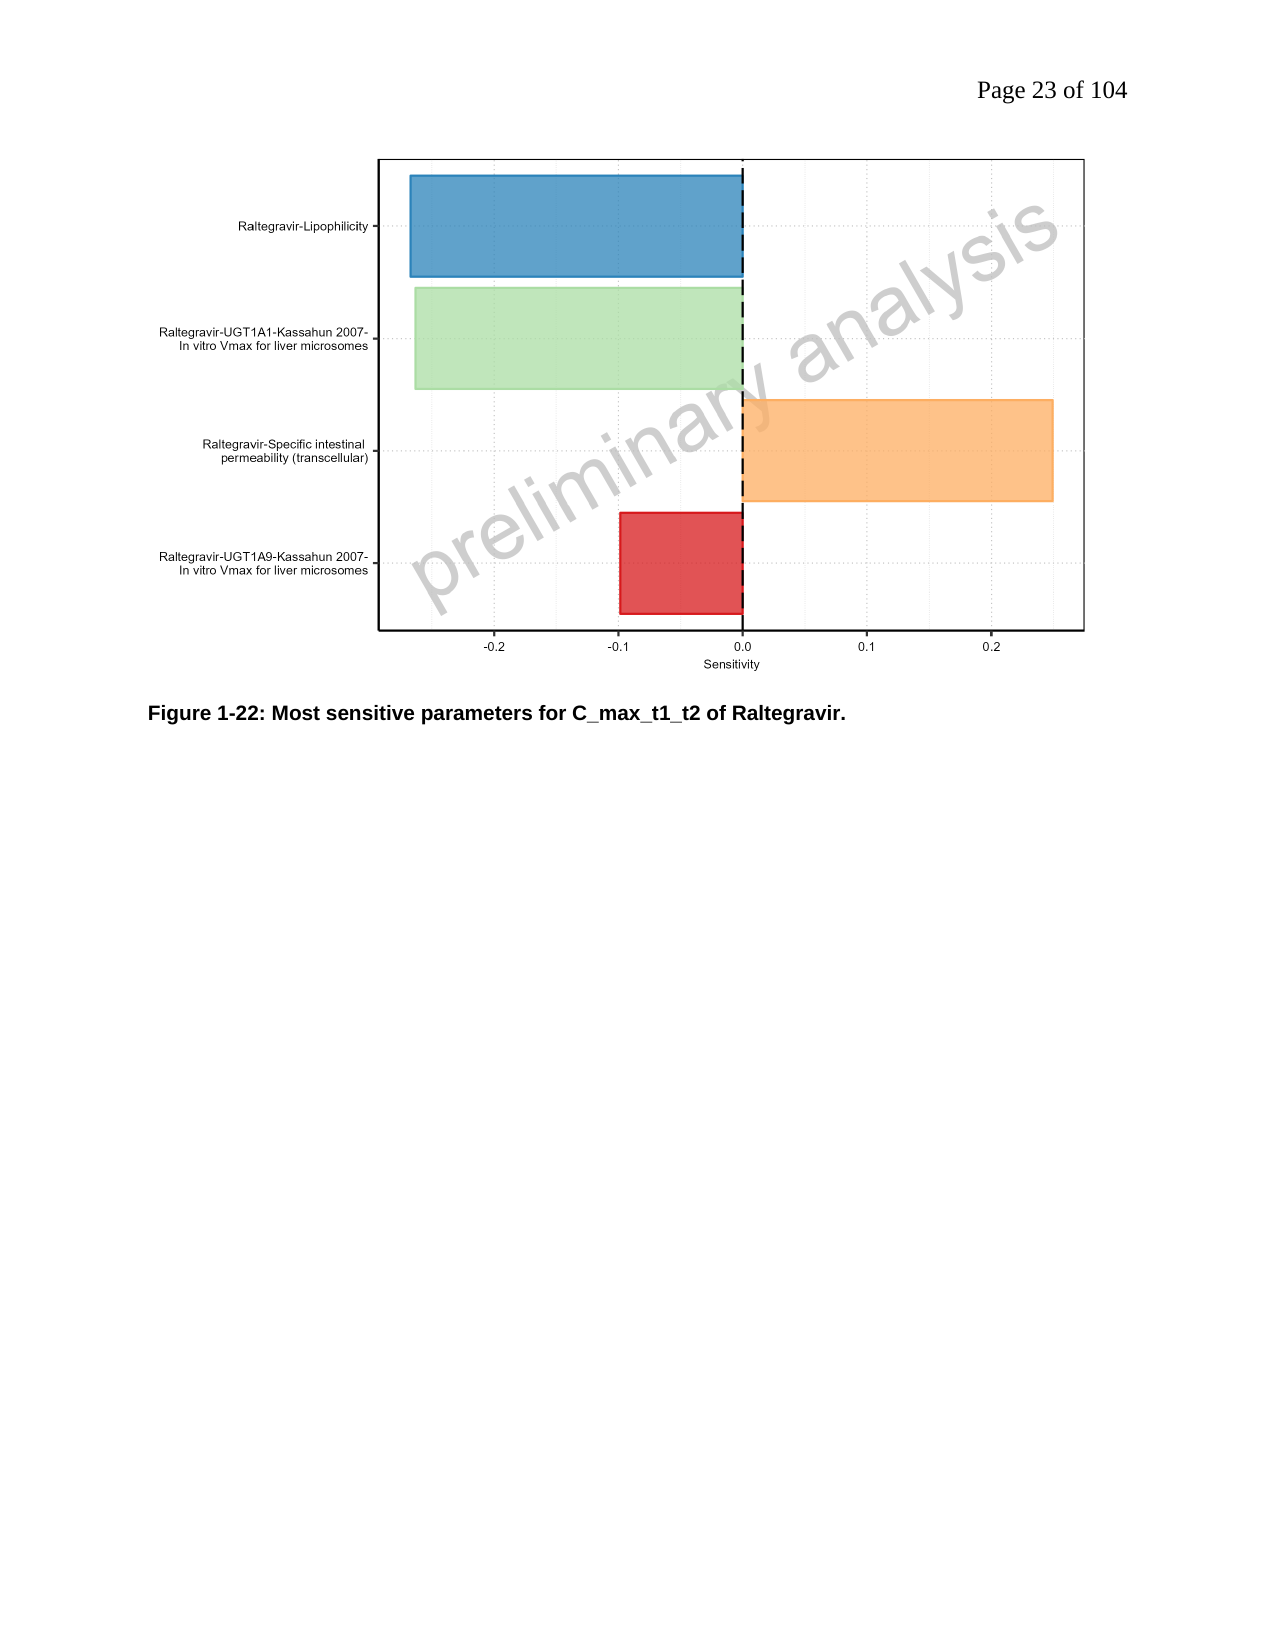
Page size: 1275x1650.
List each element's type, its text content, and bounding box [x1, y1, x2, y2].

text Figure 1-22: Most sensitive parameters for C_max_t1_t2 of Raltegravir. [148, 701, 1127, 725]
picture [147, 147, 1096, 681]
